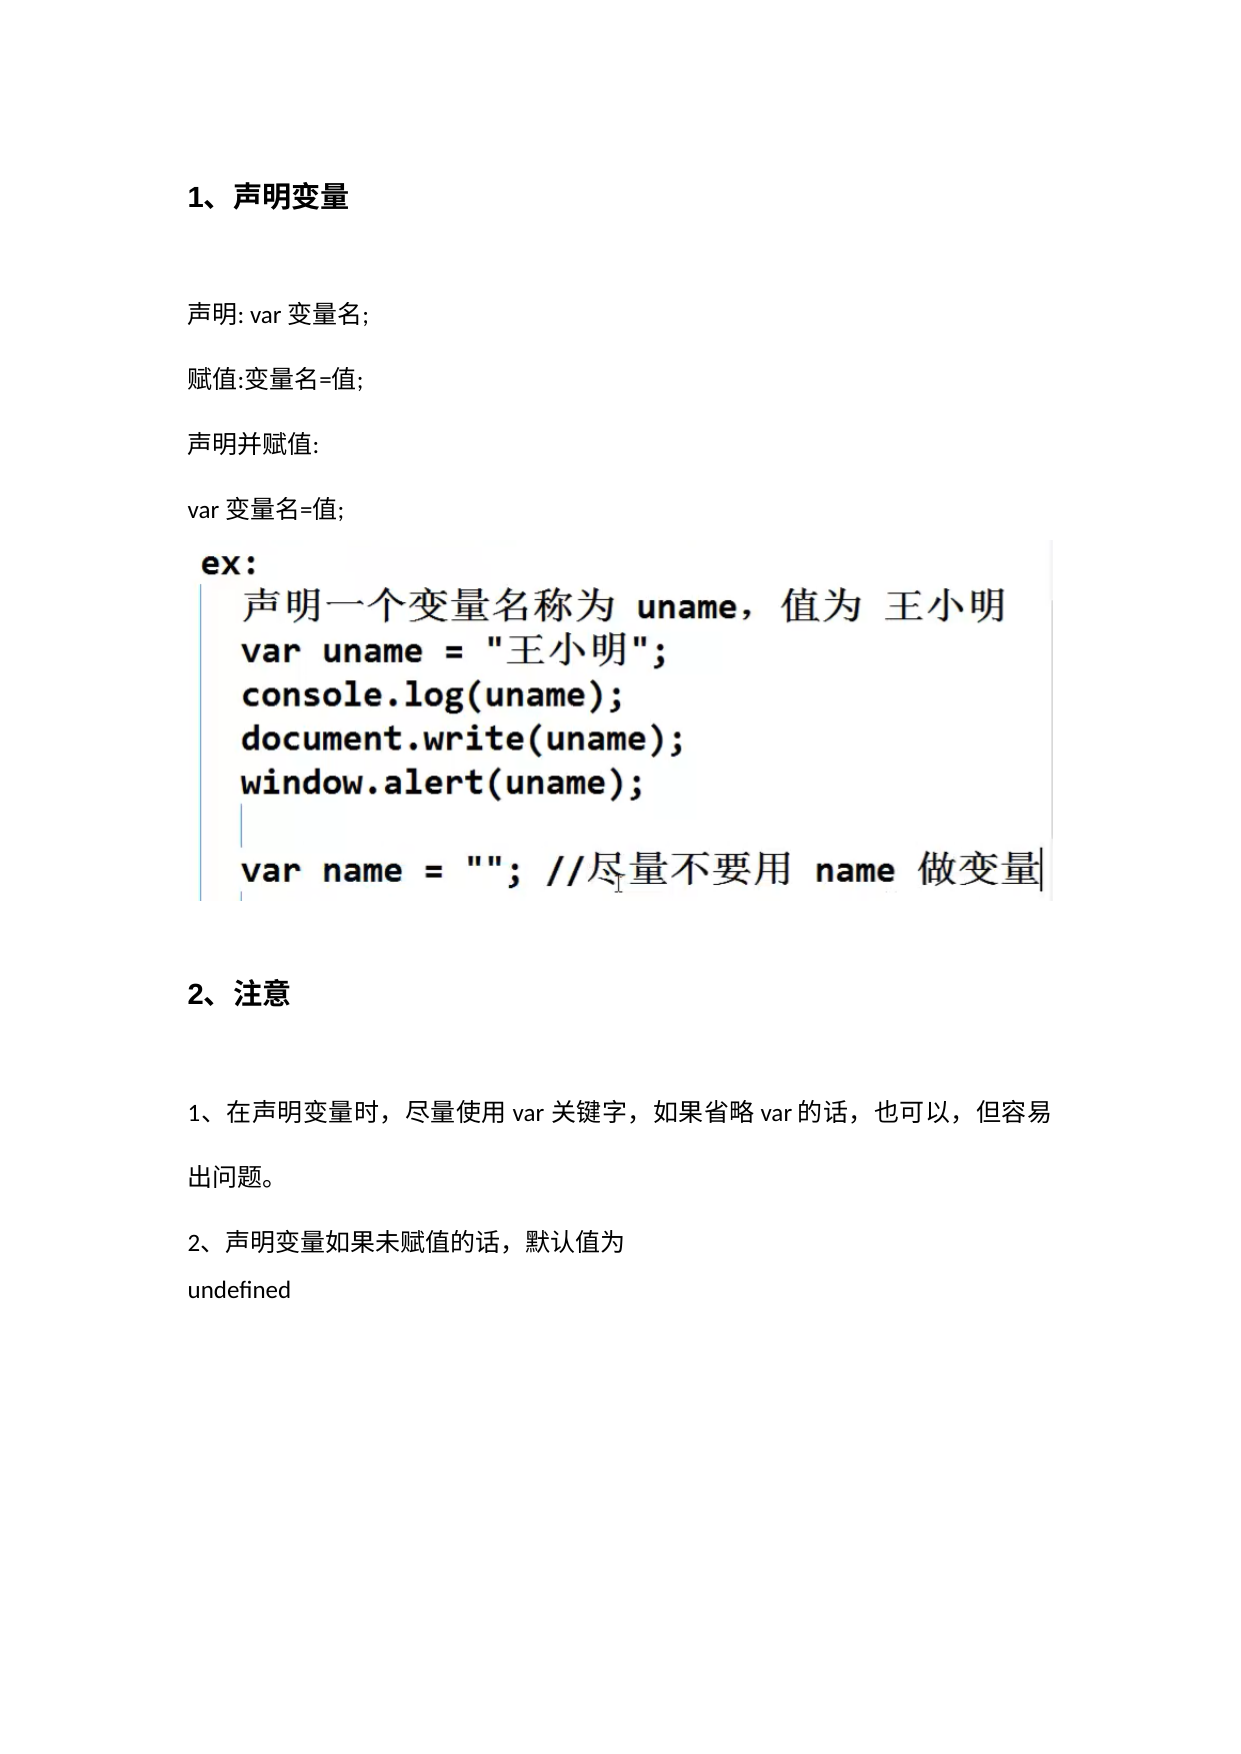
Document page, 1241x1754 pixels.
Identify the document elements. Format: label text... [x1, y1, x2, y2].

subtitle 2、注意 [187, 959, 1053, 1024]
subtitle 1、声明变量 [187, 162, 1053, 227]
picture [187, 540, 1053, 901]
text 声明: var 变量名; [187, 280, 1053, 345]
text undefined [187, 1273, 1053, 1306]
text 1、在声明变量时，尽量使用var 关键字，如果省略var的话，也可以，但容易出问题。 [187, 1078, 1053, 1208]
text 赋值:变量名=值; [187, 345, 1053, 410]
text 2、声明变量如果未赋值的话，默认值为 [187, 1208, 1053, 1273]
text 声明并赋值: [187, 410, 1053, 475]
text var 变量名=值; [187, 475, 1053, 540]
